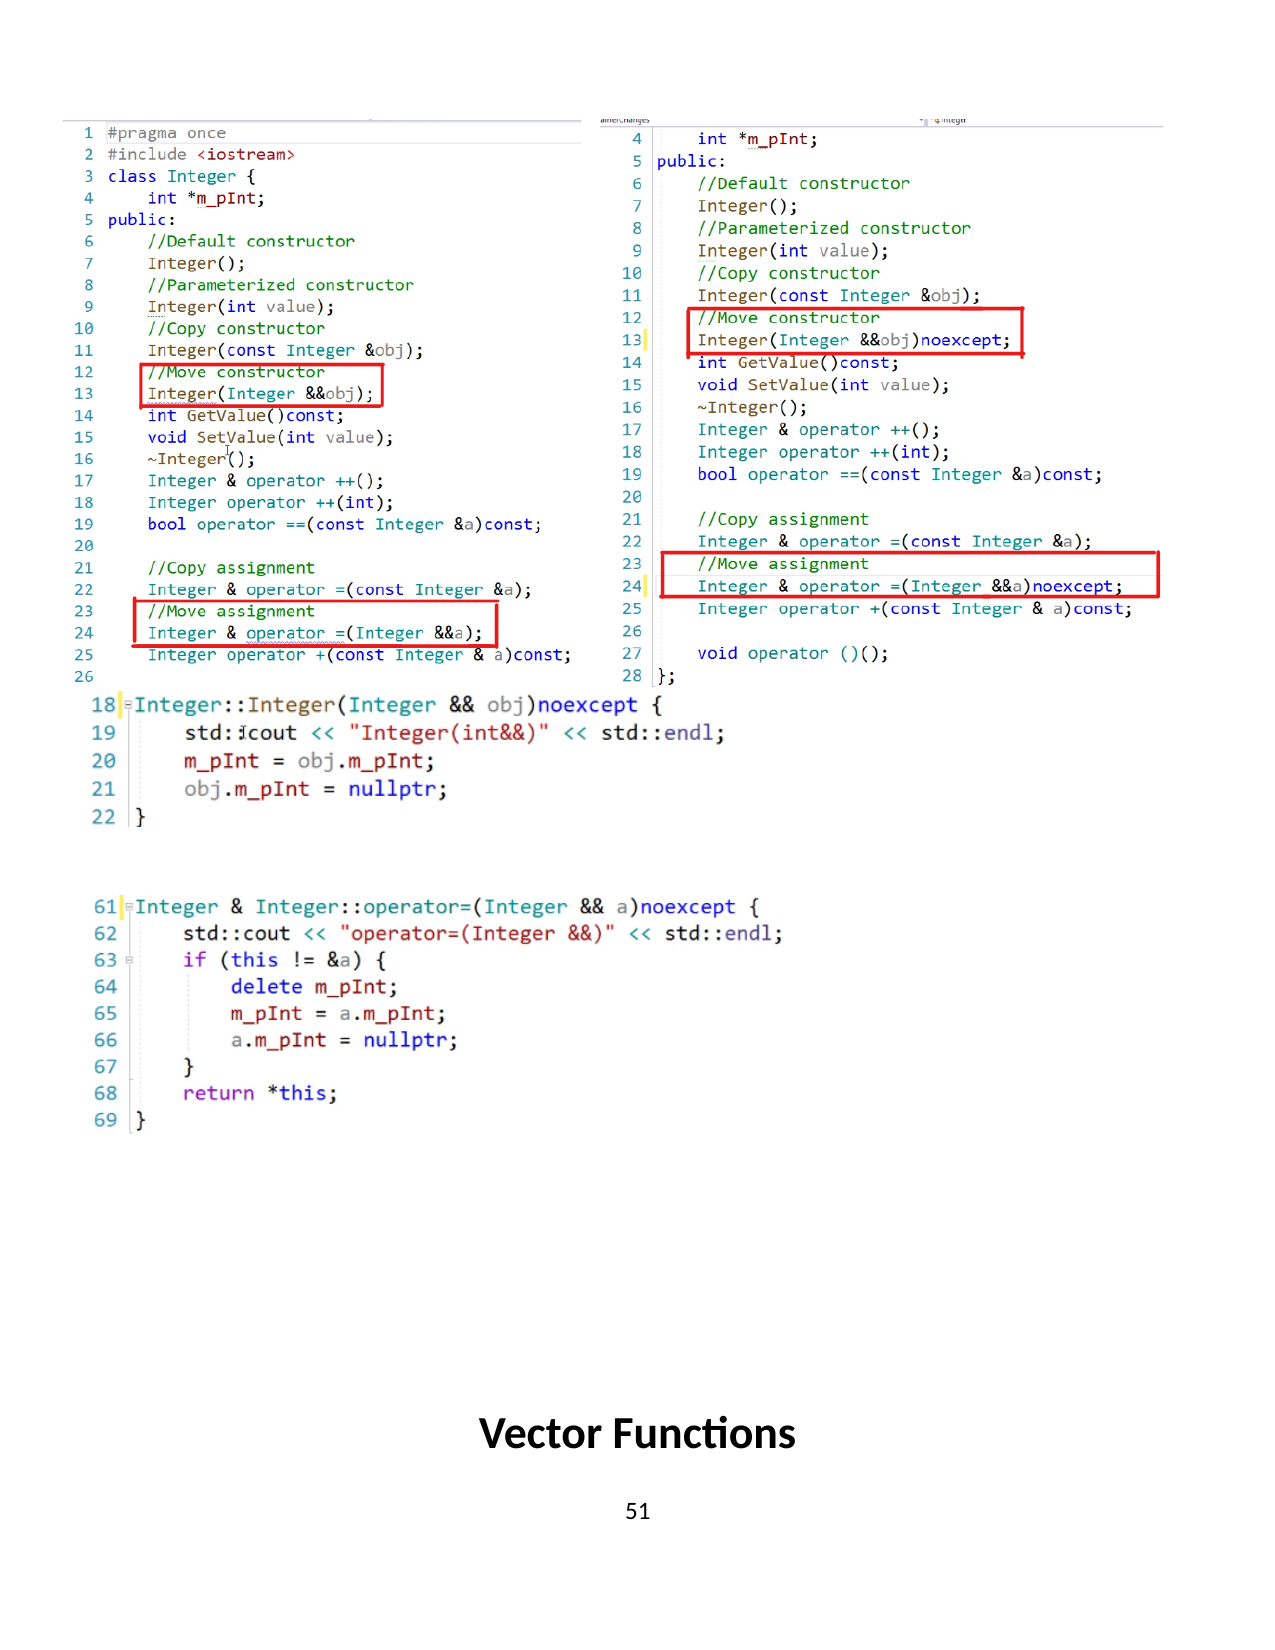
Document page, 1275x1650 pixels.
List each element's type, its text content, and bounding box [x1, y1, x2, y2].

picture [75, 895, 792, 1138]
picture [75, 691, 784, 827]
picture [62, 119, 582, 689]
subtitle Vector Functions [75, 1404, 1200, 1460]
picture [600, 119, 1164, 688]
